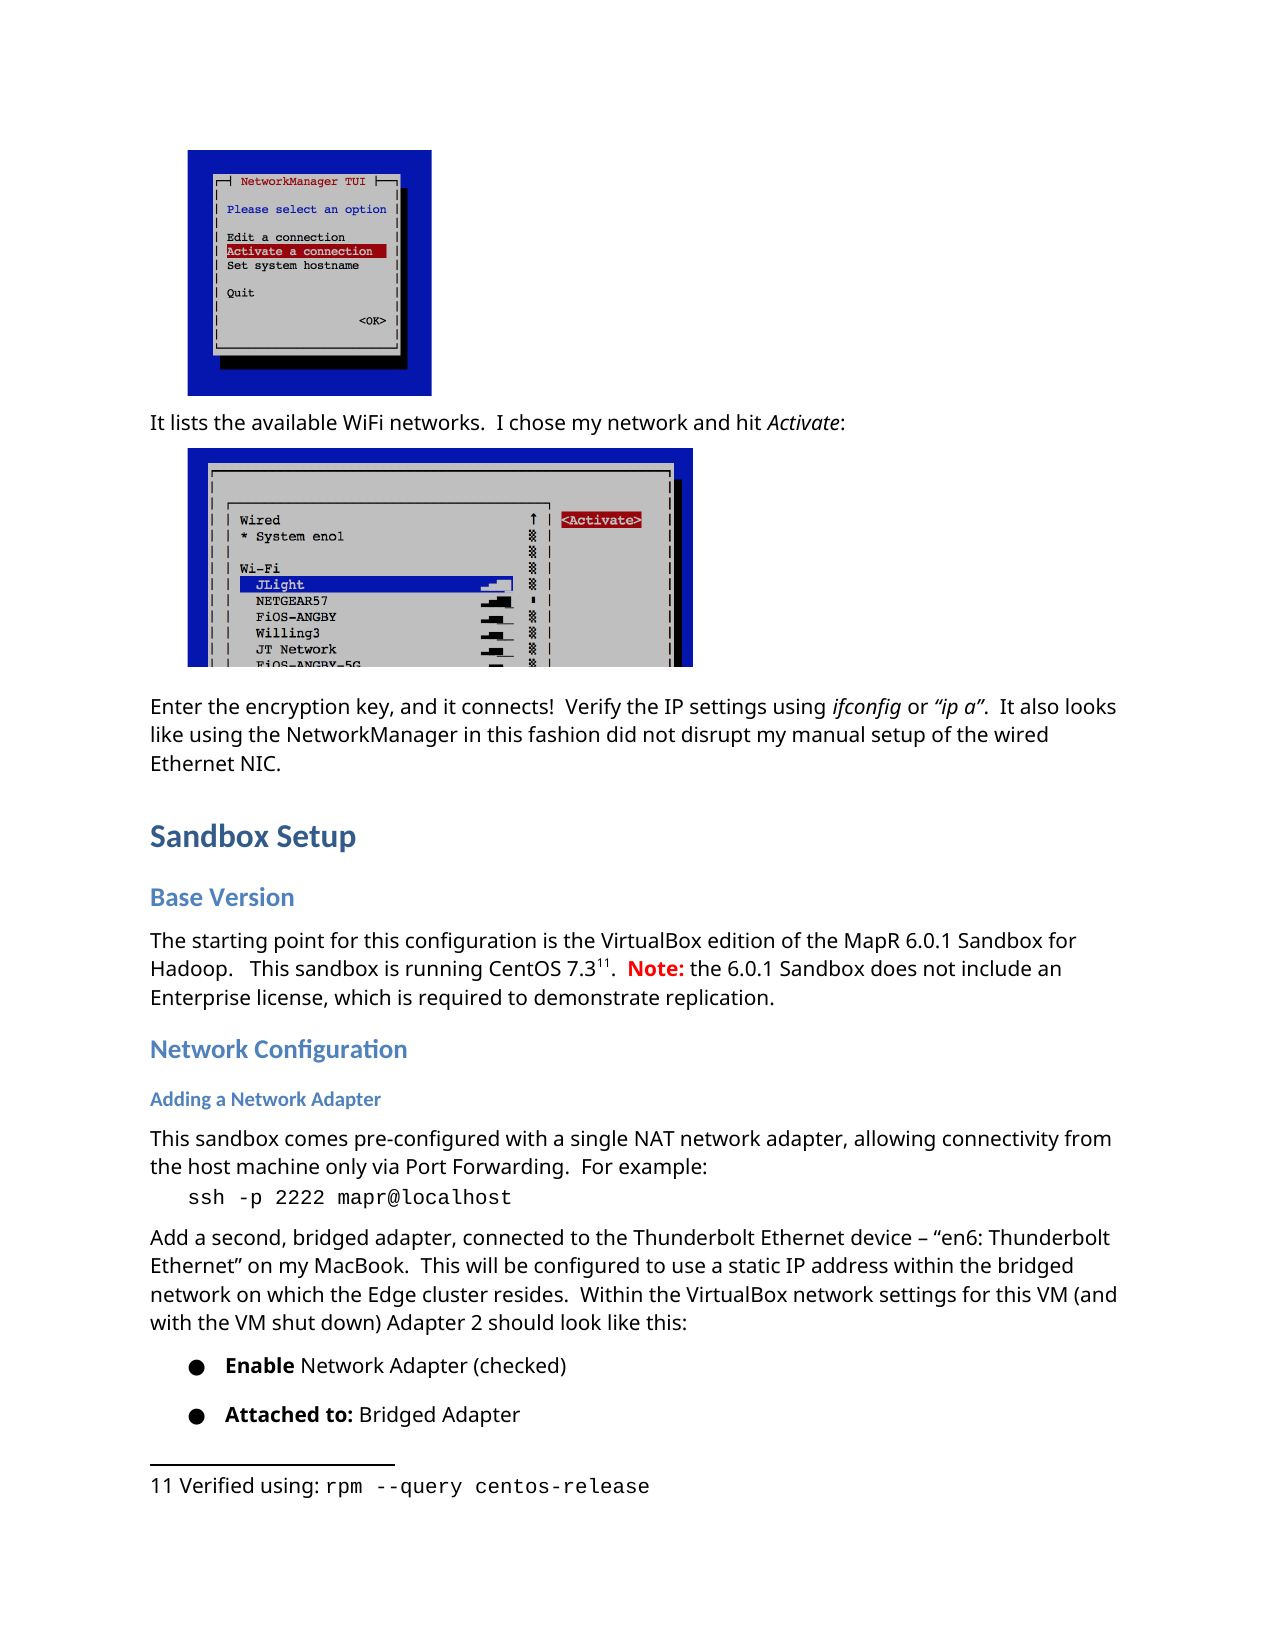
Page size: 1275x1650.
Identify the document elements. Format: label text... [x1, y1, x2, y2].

subtitle Adding a Network Adapter [150, 1086, 1125, 1111]
picture [187, 448, 693, 667]
text It lists the available WiFi networks. I chose my network and hit Activate: [150, 408, 1125, 436]
list Enable Network Adapter (checked) [187, 1343, 1125, 1386]
text This sandbox comes pre-configured with a single NAT network adapter, allowing connectivity from the host machine only via Port Forwarding. For example: [150, 1124, 1125, 1181]
text Enter the encryption key, and it connects! Verify the IP settings using ifconfig or “ip a”. It also looks like using the NetworkManager in this fashion did not disrupt my manual setup of the wired Ethernet NIC. [150, 692, 1125, 777]
picture [187, 150, 432, 396]
subtitle Network Configuration [150, 1032, 1125, 1065]
subtitle Sandbox Setup [150, 814, 1125, 855]
subtitle Base Version [150, 880, 1125, 913]
text ssh -p 2222 mapr@localhost [187, 1187, 1125, 1211]
text The starting point for this configuration is the VirtualBox edition of the MapR 6.0.1 Sandbox for Hadoop. This sandbox is running CentOS 7.3. Note: the 6.0.1 Sandbox does not include an Enterprise license, which is required to demonstrate replication. [150, 926, 1125, 1011]
list Attached to: Bridged Adapter [187, 1392, 1125, 1435]
text Add a second, bridged adapter, connected to the Thunderbolt Ethernet device – “en6: Thunderbolt Ethernet” on my MacBook. This will be configured to use a static IP address within the bridged network on which the Edge cluster resides. Within the VirtualBox network settings for this VM (and with the VM shut down) Adapter 2 should look like this: [150, 1223, 1125, 1337]
